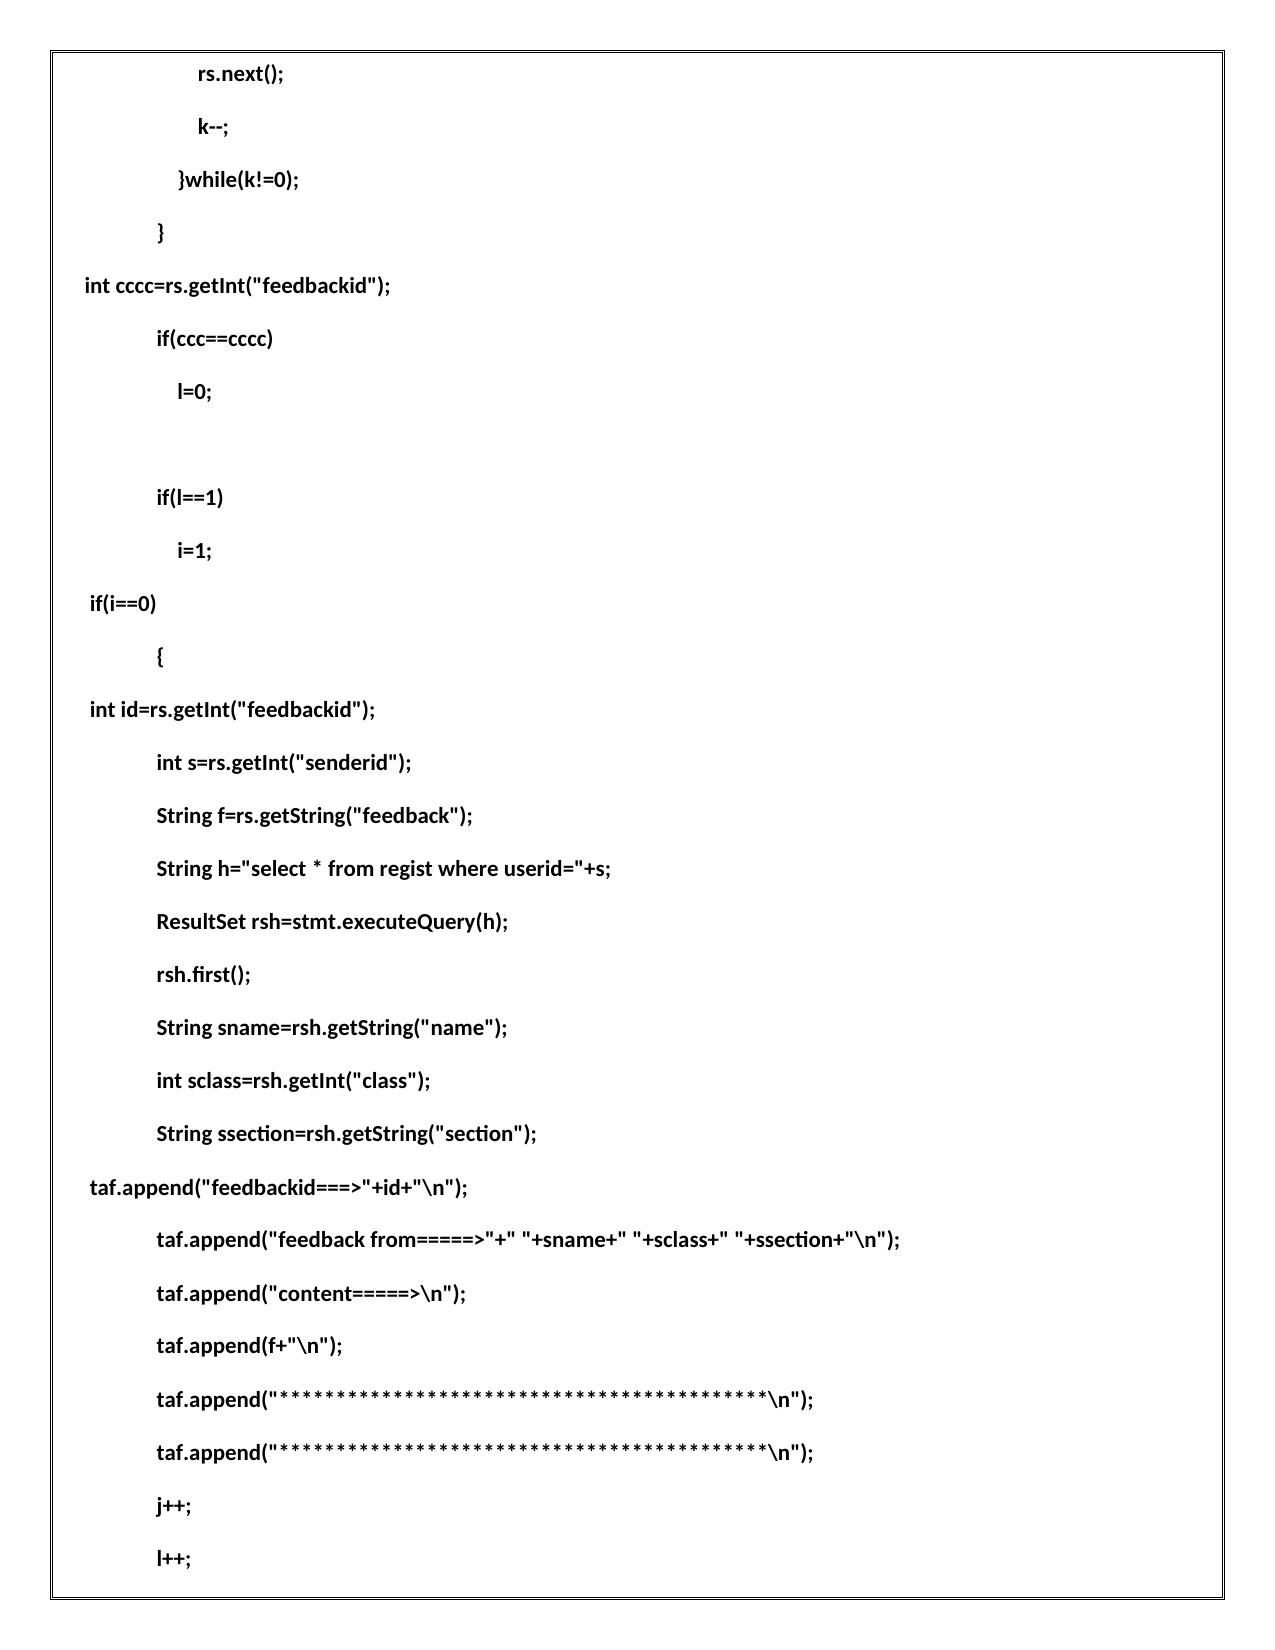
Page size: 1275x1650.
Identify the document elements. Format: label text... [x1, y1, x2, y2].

text i=1; [84, 536, 1134, 564]
text l++; [84, 1544, 1134, 1572]
text l=0; [84, 377, 1134, 405]
text taf.append("*******************************************\n"); [84, 1385, 1134, 1413]
text { [84, 642, 1134, 670]
text taf.append(f+"\n"); [84, 1332, 1134, 1360]
text }while(k!=0); [84, 165, 1134, 193]
text String f=rs.getString("feedback"); [84, 801, 1134, 829]
text if(l==1) [84, 483, 1134, 511]
text int sclass=rsh.getInt("class"); [84, 1067, 1134, 1094]
text taf.append("feedbackid===>"+id+"\n"); [84, 1173, 1134, 1201]
text if(ccc==cccc) [84, 324, 1134, 352]
text int cccc=rs.getInt("feedbackid"); [84, 271, 1134, 299]
text } [84, 218, 1134, 246]
text rs.next(); [84, 59, 1134, 87]
text int s=rs.getInt("senderid"); [84, 748, 1134, 776]
text rsh.first(); [84, 961, 1134, 988]
text if(i==0) [84, 589, 1134, 617]
text taf.append("feedback from=====>"+" "+sname+" "+sclass+" "+ssection+"\n"); [84, 1226, 1134, 1254]
text k--; [84, 112, 1134, 140]
text String ssection=rsh.getString("section"); [84, 1119, 1134, 1148]
text ResultSet rsh=stmt.executeQuery(h); [84, 907, 1134, 936]
text String sname=rsh.getString("name"); [84, 1013, 1134, 1042]
text int id=rs.getInt("feedbackid"); [84, 695, 1134, 723]
text String h="select * from regist where userid="+s; [84, 854, 1134, 882]
text taf.append("*******************************************\n"); [84, 1438, 1134, 1466]
text j++; [84, 1491, 1134, 1519]
text taf.append("content=====>\n"); [84, 1279, 1134, 1307]
